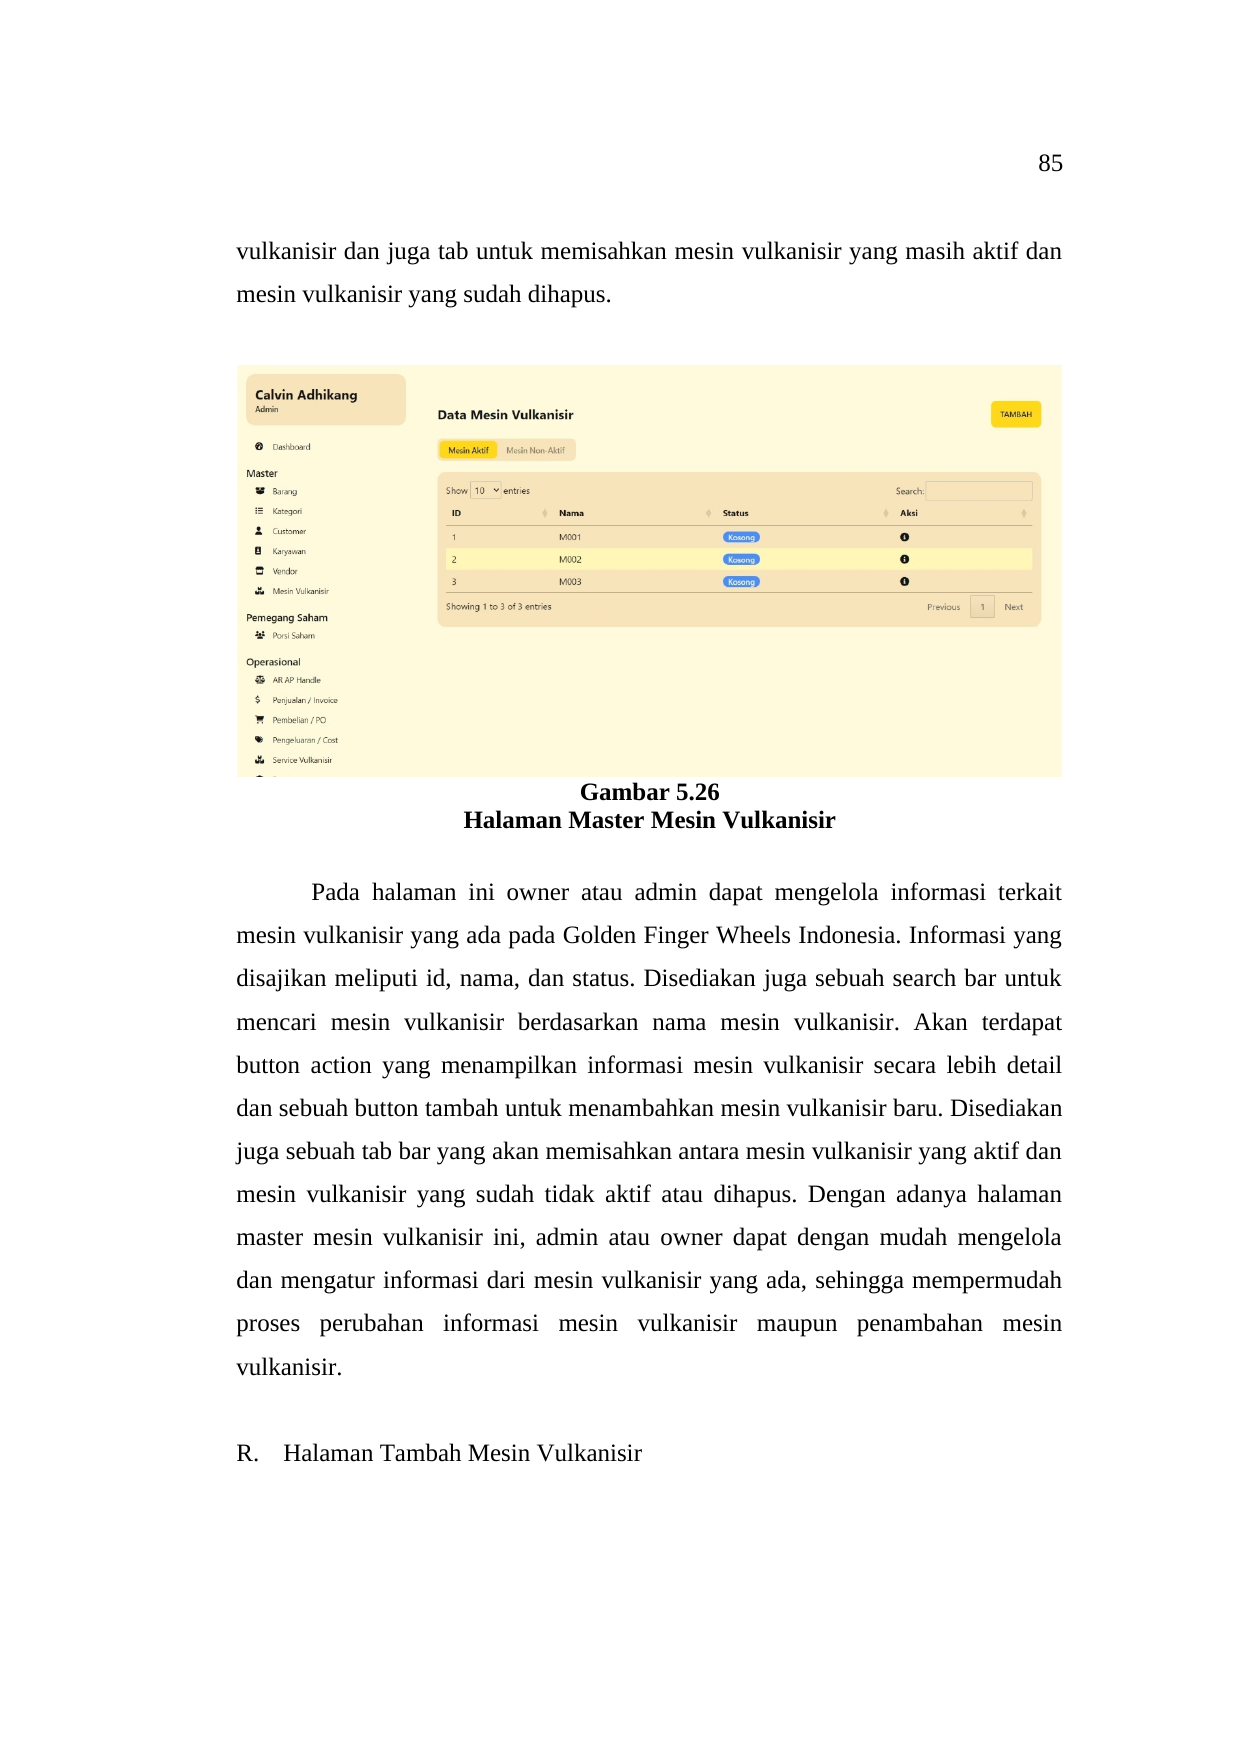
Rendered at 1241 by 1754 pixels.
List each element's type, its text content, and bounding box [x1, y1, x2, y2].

picture [237, 365, 1063, 777]
text Halaman Master Mesin Vulkanisir [236, 805, 1063, 834]
text Gambar 5.26 [236, 777, 1063, 805]
list Halaman Tambah Mesin Vulkanisir [236, 1438, 1063, 1467]
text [236, 236, 1063, 308]
text Pada halaman ini owner atau admin dapat mengelola informasi terkait mesin vulkanisir yang ada pada Golden Finger Wheels Indonesia. Informasi yang disajikan meliputi id, nama, dan status. Disediakan juga sebuah search bar untuk mencari mesin vulkanisir berdasarkan nama mesin vulkanisir. Akan terdapat button action yang menampilkan informasi mesin vulkanisir secara lebih detail dan sebuah button tambah untuk menambahkan mesin vulkanisir baru. Disediakan juga sebuah tab bar yang akan memisahkan antara mesin vulkanisir yang aktif dan mesin vulkanisir yang sudah tidak aktif atau dihapus. Dengan adanya halaman master mesin vulkanisir ini, admin atau owner dapat dengan mudah mengelola dan mengatur informasi dari mesin vulkanisir yang ada, sehingga mempermudah proses perubahan informasi mesin vulkanisir maupun penambahan mesin vulkanisir. [236, 877, 1063, 1380]
